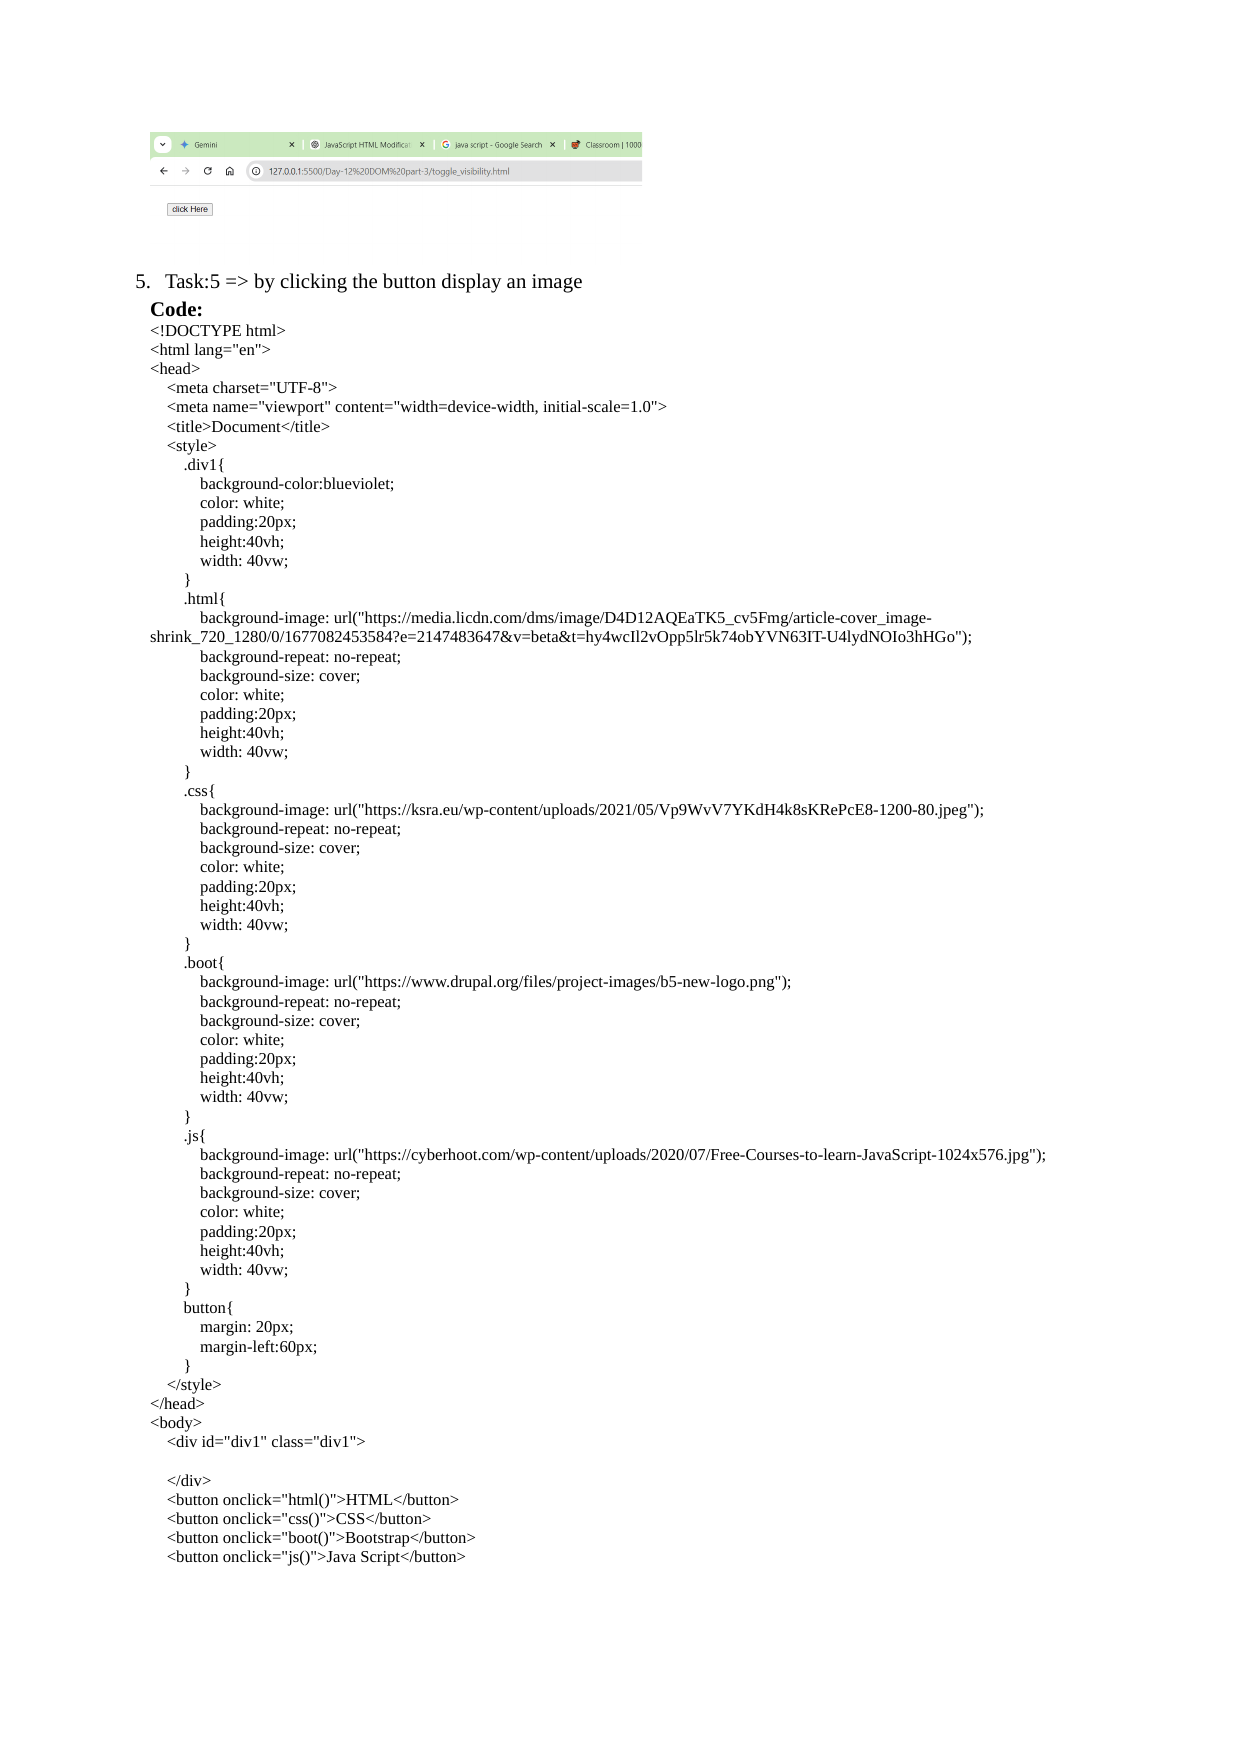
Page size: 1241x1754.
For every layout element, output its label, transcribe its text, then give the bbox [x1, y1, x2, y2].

text margin: 20px; [150, 1317, 1137, 1336]
text background-repeat: no-repeat; [150, 1164, 1137, 1183]
text height:40vh; [150, 1241, 1137, 1260]
text </div> [150, 1471, 1137, 1490]
text width: 40vw; [150, 551, 1137, 570]
text <button onclick="js()">Java Script</button> [150, 1547, 1137, 1566]
text color: white; [150, 685, 1137, 704]
text background-image: url("https://cyberhoot.com/wp-content/uploads/2020/07/Free-Courses-to-learn-JavaScript-1024x576.jpg"); [150, 1145, 1137, 1164]
text background-size: cover; [150, 1183, 1137, 1202]
text <title>Document</title> [150, 416, 1137, 436]
text width: 40vw; [150, 742, 1137, 761]
text } [150, 1279, 1137, 1298]
text .boot{ [150, 953, 1137, 972]
text width: 40vw; [150, 1260, 1137, 1279]
text padding:20px; [150, 1049, 1137, 1068]
text .div1{ [150, 455, 1137, 474]
text background-image: url("https://www.drupal.org/files/project-images/b5-new-logo.png"); [150, 972, 1137, 991]
text <body> [150, 1413, 1137, 1432]
text background-repeat: no-repeat; [150, 646, 1137, 666]
text color: white; [150, 1202, 1137, 1221]
text .css{ [150, 781, 1137, 800]
text color: white; [150, 857, 1137, 876]
text background-size: cover; [150, 1011, 1137, 1030]
text color: white; [150, 493, 1137, 512]
text background-image: url("https://ksra.eu/wp-content/uploads/2021/05/Vp9WvV7YKdH4k8sKRePcE8-1200-80.jpeg"); [150, 800, 1137, 819]
text .html{ [150, 589, 1137, 608]
text } [150, 1106, 1137, 1126]
text <style> [150, 436, 1137, 455]
text </head> [150, 1394, 1137, 1413]
text <button onclick="boot()">Bootstrap</button> [150, 1528, 1137, 1547]
text color: white; [150, 1030, 1137, 1049]
text width: 40vw; [150, 915, 1137, 934]
text <button onclick="css()">CSS</button> [150, 1509, 1137, 1528]
text background-image: url("https://media.licdn.com/dms/image/D4D12AQEaTK5_cv5Fmg/article-cover_image-shrink_720_1280/0/1677082453584?e=2147483647&v=beta&t=hy4wcIl2vOpp5lr5k74obYVN63IT-U4lydNOIo3hHGo"); [150, 608, 1137, 646]
text <button onclick="html()">HTML</button> [150, 1490, 1137, 1509]
text } [150, 1356, 1137, 1375]
text width: 40vw; [150, 1087, 1137, 1106]
list Task:5 => by clicking the button display an image [135, 269, 1137, 293]
text } [150, 570, 1137, 589]
text .js{ [150, 1126, 1137, 1145]
picture [150, 132, 643, 265]
text margin-left:60px; [150, 1336, 1137, 1356]
text padding:20px; [150, 512, 1137, 531]
text } [150, 934, 1137, 953]
text height:40vh; [150, 896, 1137, 915]
text <!DOCTYPE html> [150, 321, 1137, 340]
text <html lang="en"> [150, 340, 1137, 359]
text height:40vh; [150, 723, 1137, 742]
text padding:20px; [150, 704, 1137, 723]
text padding:20px; [150, 1221, 1137, 1241]
text } [150, 761, 1137, 781]
text background-repeat: no-repeat; [150, 819, 1137, 838]
text <div id="div1" class="div1"> [150, 1432, 1137, 1451]
text padding:20px; [150, 876, 1137, 896]
text <meta charset="UTF-8"> [150, 378, 1137, 397]
text height:40vh; [150, 531, 1137, 551]
text height:40vh; [150, 1068, 1137, 1087]
text </style> [150, 1375, 1137, 1394]
text Code: [150, 296, 1137, 321]
text button{ [150, 1298, 1137, 1317]
text background-repeat: no-repeat; [150, 991, 1137, 1011]
text <head> [150, 359, 1137, 378]
text <meta name="viewport" content="width=device-width, initial-scale=1.0"> [150, 397, 1137, 416]
text background-size: cover; [150, 666, 1137, 685]
text background-size: cover; [150, 838, 1137, 857]
text background-color:blueviolet; [150, 474, 1137, 493]
